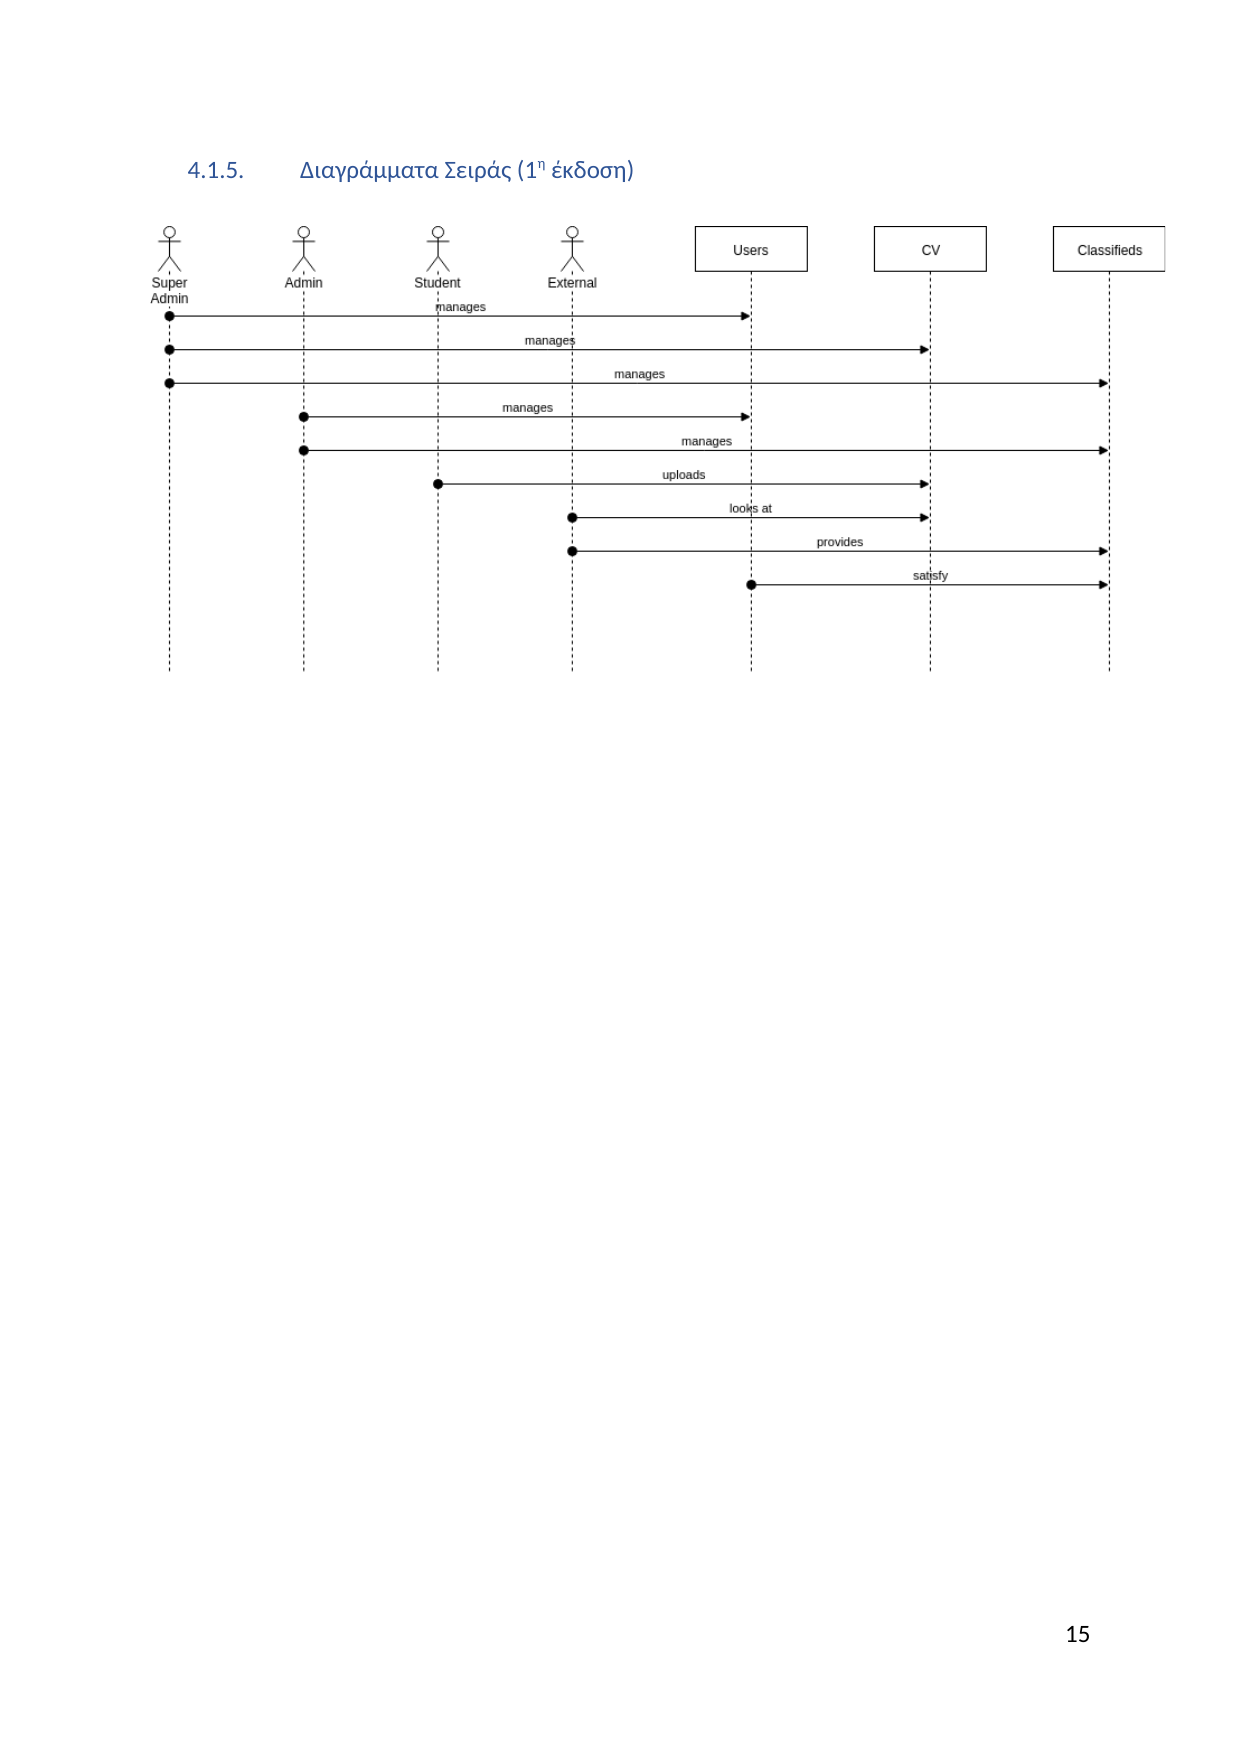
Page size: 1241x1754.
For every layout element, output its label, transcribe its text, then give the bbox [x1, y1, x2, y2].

subtitle Διαγράμματα Σειράς (1η έκδοση) [187, 154, 1090, 185]
picture [150, 226, 1166, 675]
